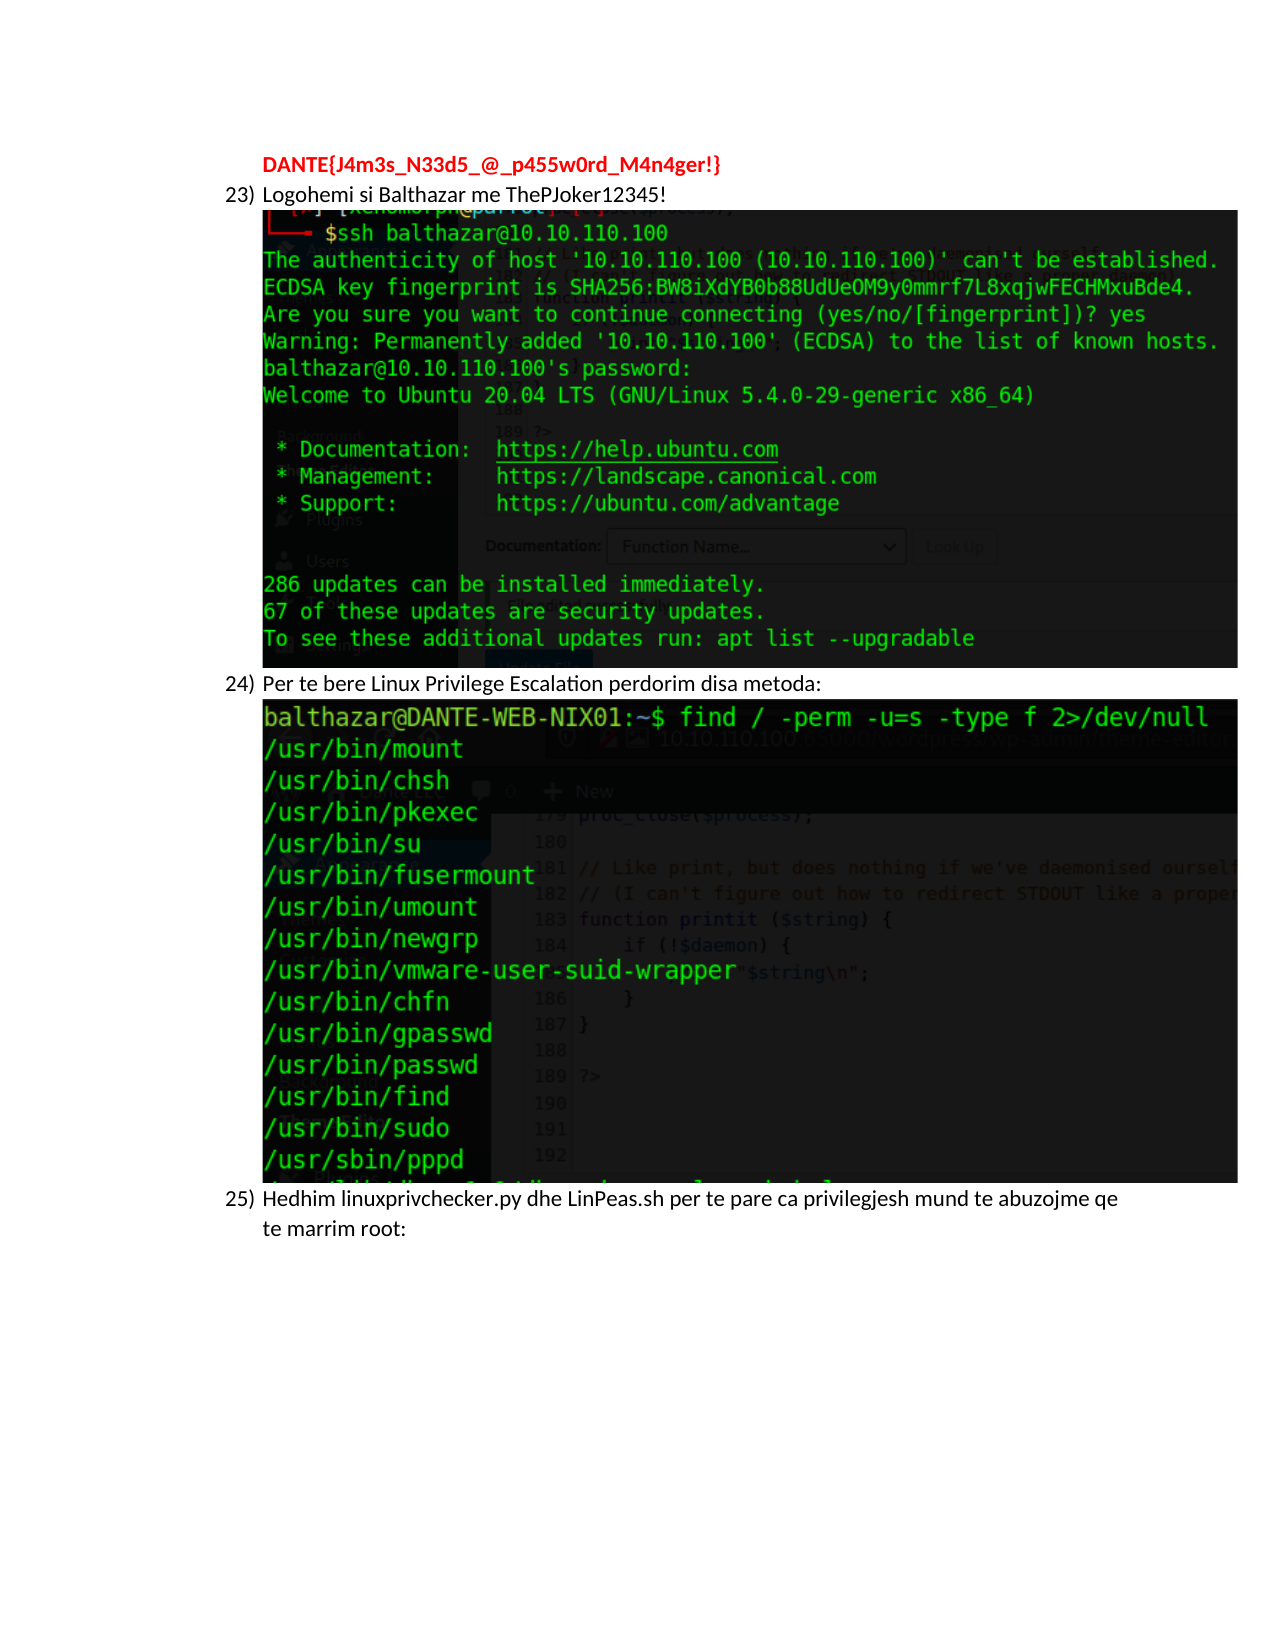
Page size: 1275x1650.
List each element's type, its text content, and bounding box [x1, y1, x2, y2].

list Logohemi si Balthazar me ThePJoker12345! [225, 180, 1125, 208]
list Hedhim linuxprivchecker.py dhe LinPeas.sh per te pare ca privilegjesh mund te abuzojme qe te marrim root: [225, 1184, 1125, 1243]
picture [262, 210, 1238, 668]
list Per te bere Linux Privilege Escalation perdorim disa metoda: [225, 669, 1125, 697]
list DANTE{J4m3s_N33d5_@_p455w0rd_M4n4ger!} [262, 150, 1125, 178]
picture [262, 699, 1238, 1183]
